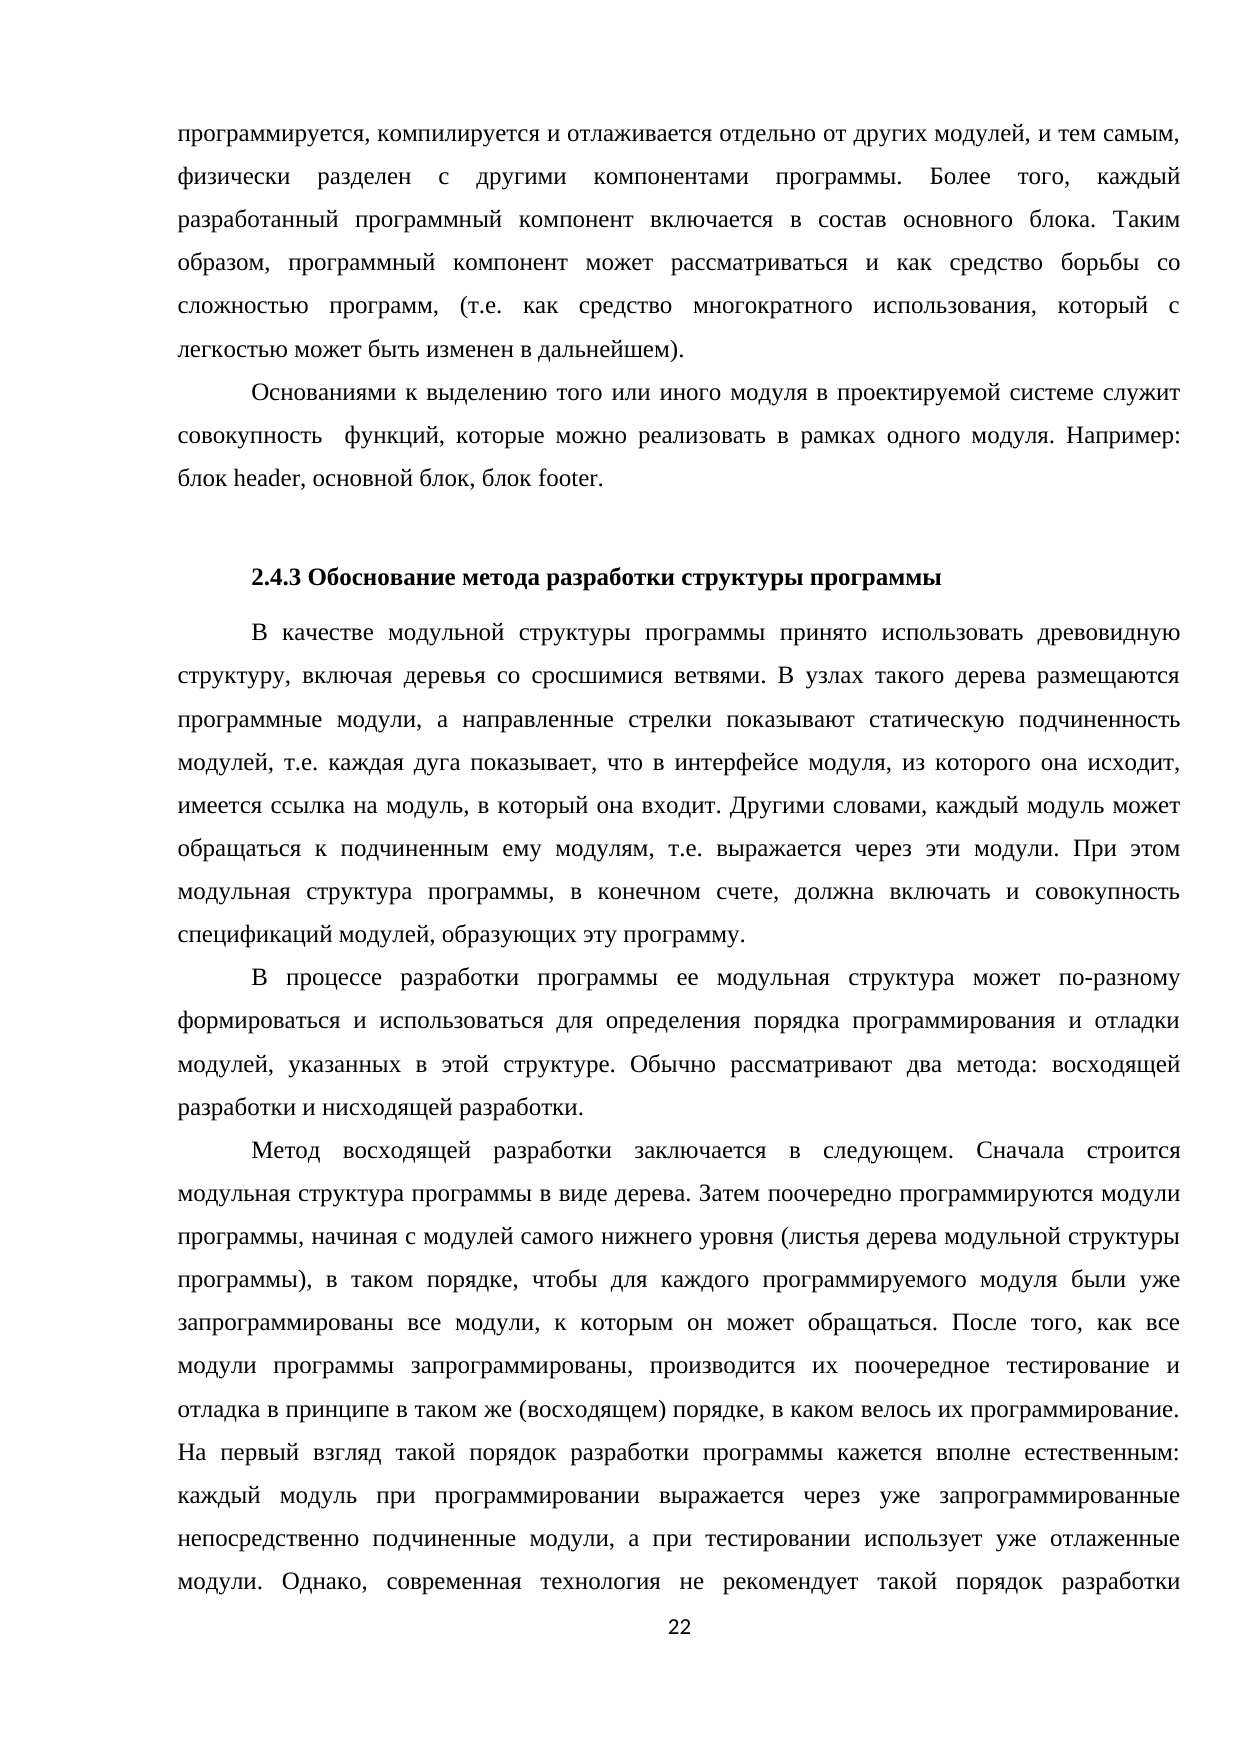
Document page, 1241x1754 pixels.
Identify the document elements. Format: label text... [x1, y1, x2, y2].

text 2.4.3 Обоснование метода разработки структуры программы [177, 562, 1181, 591]
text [177, 1135, 1181, 1595]
text В качестве модульной структуры программы принято использовать древовидную структуру, включая деревья со сросшимися ветвями. В узлах такого дерева размещаются программные модули, а направленные стрелки показывают статическую подчиненность модулей, т.е. каждая дуга показывает, что в интерфейсе модуля, из которого она исходит, имеется ссылка на модуль, в который она входит. Другими словами, каждый модуль может обращаться к подчиненным ему модулям, т.е. выражается через эти модули. При этом модульная структура программы, в конечном счете, должна включать и совокупность спецификаций модулей, образующих эту программу. [177, 617, 1181, 948]
text Основаниями к выделению того или иного модуля в проектируемой системе служит совокупность функций, которые можно реализовать в рамках одного модуля. Например: блок header, основной блок, блок footer. [177, 377, 1181, 492]
text В процессе разработки программы ее модульная структура может по-разному формироваться и использоваться для определения порядка программирования и отладки модулей, указанных в этой структуре. Обычно рассматривают два метода: восходящей разработки и нисходящей разработки. [177, 962, 1181, 1121]
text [177, 118, 1181, 362]
